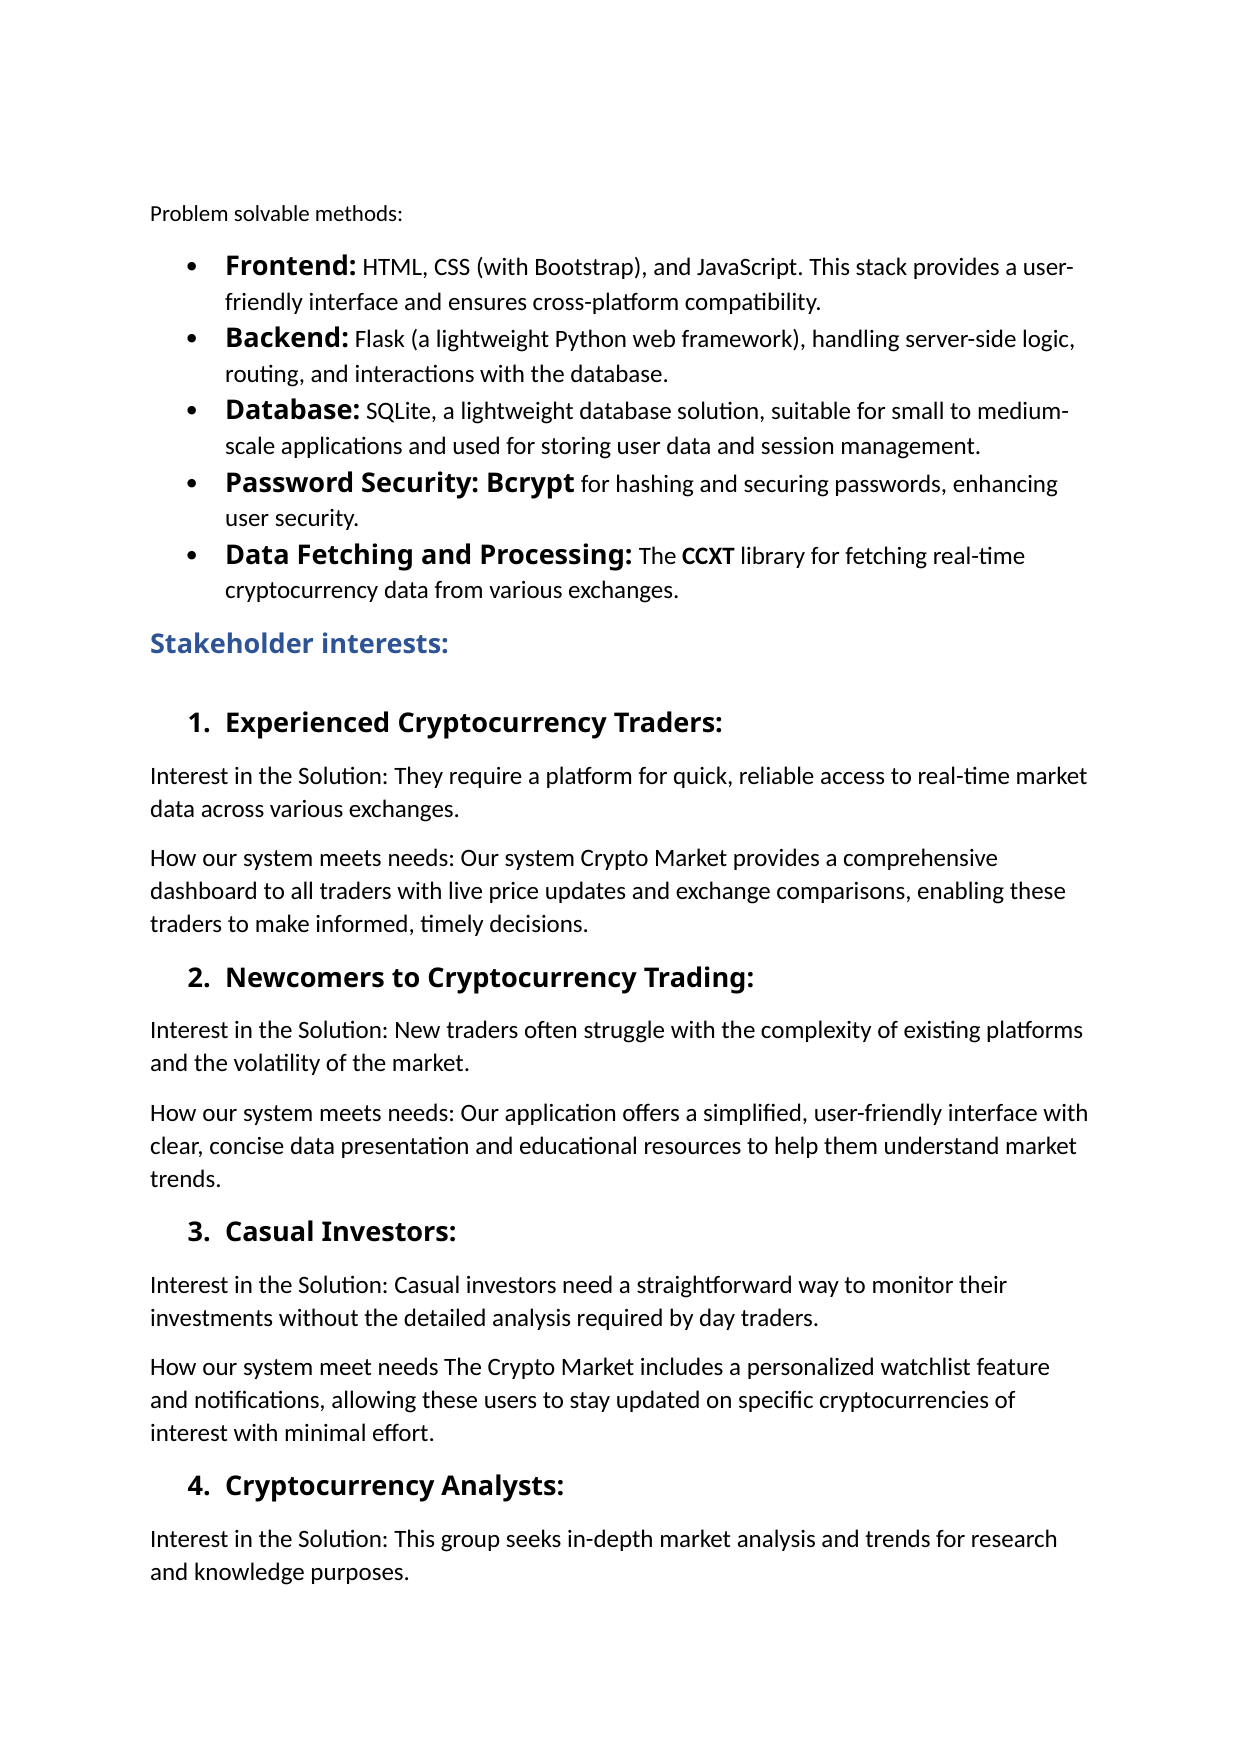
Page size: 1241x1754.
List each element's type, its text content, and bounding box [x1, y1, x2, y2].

list Database: SQLite, a lightweight database solution, suitable for small to medium-scale applications and used for storing user data and session management. [187, 391, 1090, 461]
list Cryptocurrency Analysts: [187, 1467, 1090, 1504]
subtitle Stakeholder interests: [150, 624, 1090, 701]
list Data Fetching and Processing: The CCXT library for fetching real-time cryptocurrency data from various exchanges. [187, 535, 1090, 605]
list Password Security: Bcrypt for hashing and securing passwords, enhancing user security. [187, 463, 1090, 533]
text Interest in the Solution: This group seeks in-depth market analysis and trends for research and knowledge purposes. [150, 1523, 1090, 1587]
list Casual Investors: [187, 1212, 1090, 1249]
text How our system meets needs: Our application offers a simplified, user-friendly interface with clear, concise data presentation and educational resources to help them understand market trends. [150, 1097, 1090, 1193]
list Backend: Flask (a lightweight Python web framework), handling server-side logic, routing, and interactions with the database. [187, 319, 1090, 388]
text Interest in the Solution: Casual investors need a straightforward way to monitor their investments without the detailed analysis required by day traders. [150, 1269, 1090, 1332]
text Problem solvable methods: [150, 199, 1090, 228]
text How our system meets needs: Our system Crypto Market provides a comprehensive dashboard to all traders with live price updates and exchange comparisons, enabling these traders to make informed, timely decisions. [150, 843, 1090, 939]
text Interest in the Solution: New traders often struggle with the complexity of existing platforms and the volatility of the market. [150, 1014, 1090, 1078]
list Frontend: HTML, CSS (with Bootstrap), and JavaScript. This stack provides a user-friendly interface and ensures cross-platform compatibility. [187, 246, 1090, 316]
text How our system meet needs The Crypto Market includes a personalized watchlist feature and notifications, allowing these users to stay updated on specific cryptocurrencies of interest with minimal effort. [150, 1351, 1090, 1448]
text Interest in the Solution: They require a platform for quick, reliable access to real-time market data across various exchanges. [150, 760, 1090, 823]
list Newcomers to Cryptocurrency Trading: [187, 958, 1090, 995]
list Experienced Cryptocurrency Traders: [187, 704, 1090, 741]
